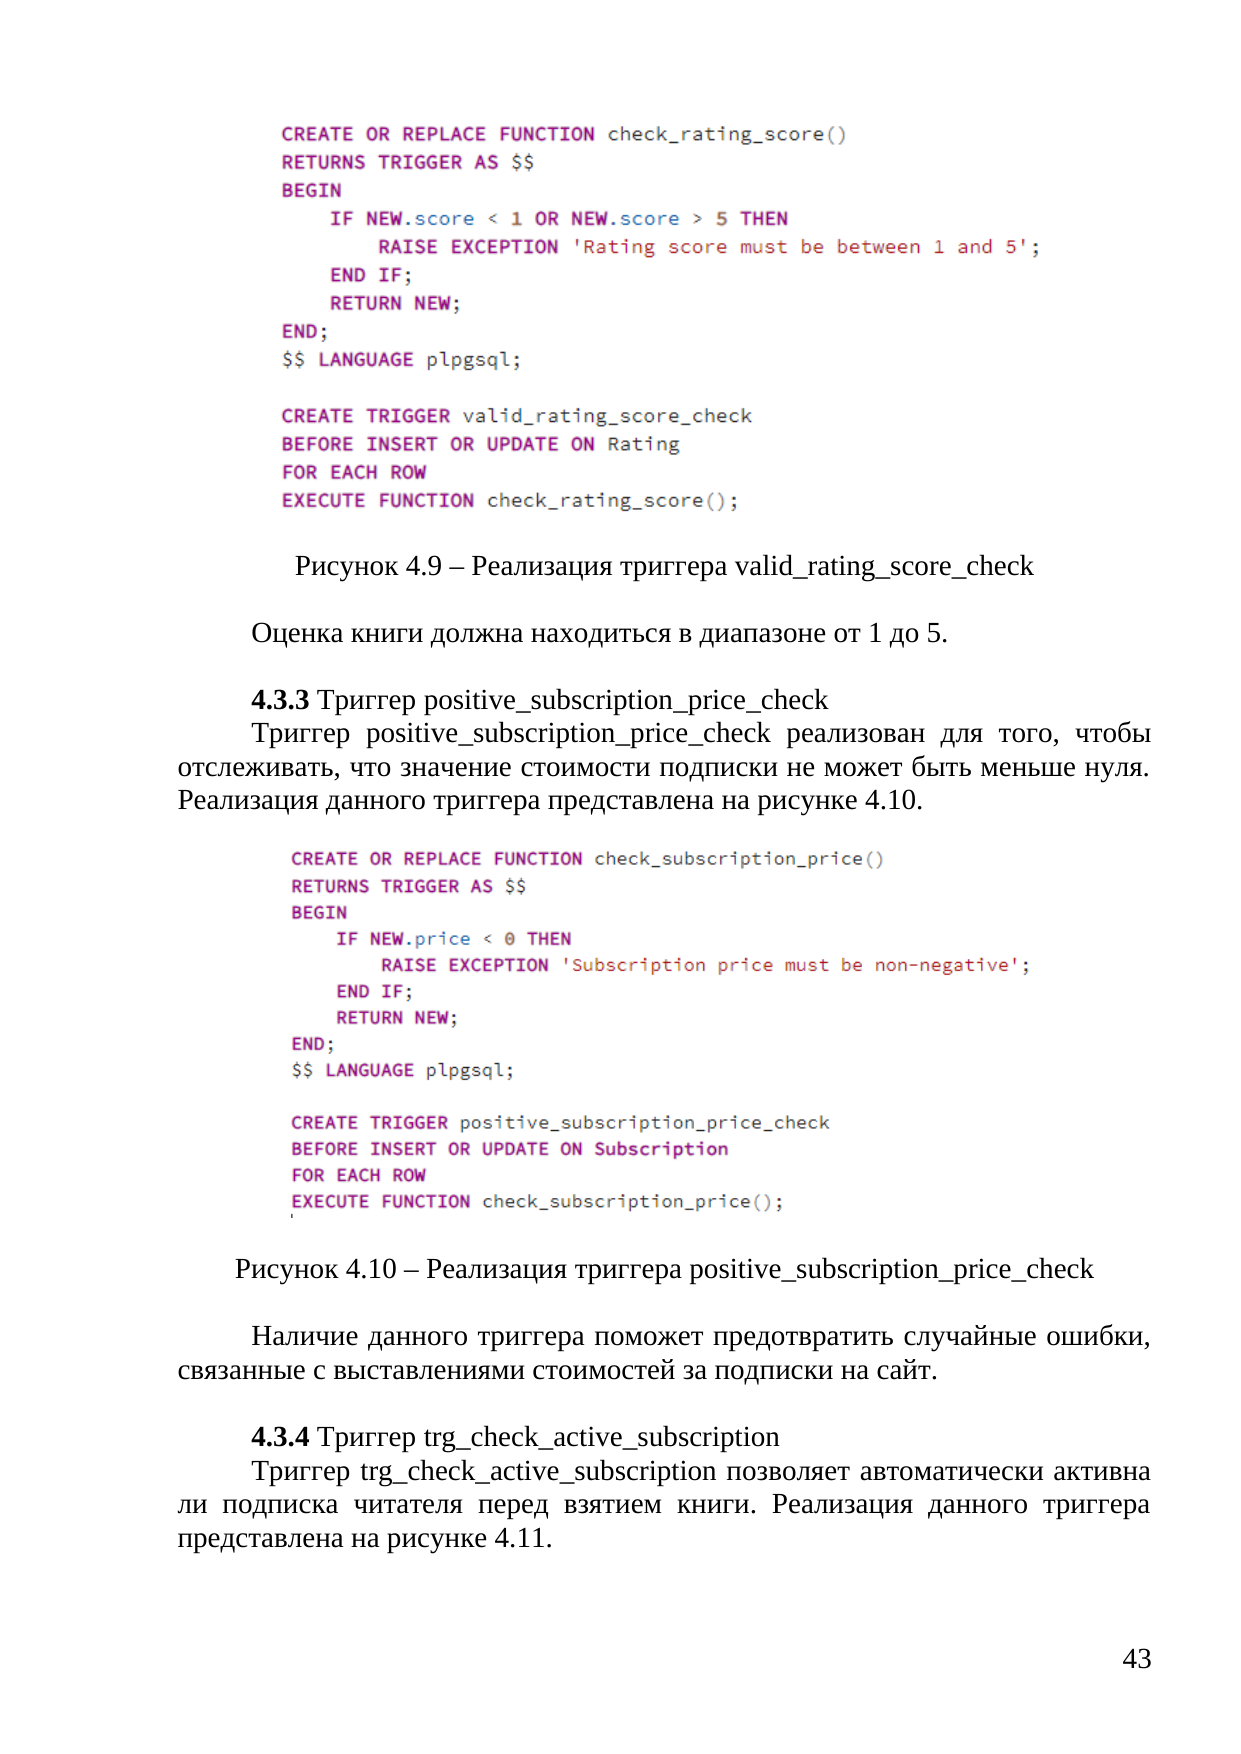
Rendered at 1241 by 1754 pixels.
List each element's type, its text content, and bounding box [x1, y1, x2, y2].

text Рисунок 4.9 – Реализация триггера valid_rating_score_check [177, 548, 1152, 581]
text 4.3.3 Триггер positive_subscription_price_check [177, 682, 1152, 715]
text Наличие данного триггера поможет предотвратить случайные ошибки, связанные с выставлениями стоимостей за подписки на сайт. [177, 1318, 1152, 1386]
text Оценка книги должна находиться в диапазоне от 1 до 5. [177, 615, 1152, 648]
text Триггер positive_subscription_price_check реализован для того, чтобы отслеживать, что значение стоимости подписки не может быть меньше нуля. Реализация данного триггера представлена на рисунке 4.10. [177, 715, 1152, 816]
text 4.3.4 Триггер trg_check_active_subscription [177, 1419, 1152, 1453]
picture [277, 118, 1052, 514]
text Триггер trg_check_active_subscription позволяет автоматически активна ли подписка читателя перед взятием книги. Реализация данного триггера представлена на рисунке 4.11. [177, 1453, 1152, 1553]
text Рисунок 4.10 – Реализация триггера positive_subscription_price_check [177, 1251, 1152, 1285]
picture [290, 849, 1039, 1218]
